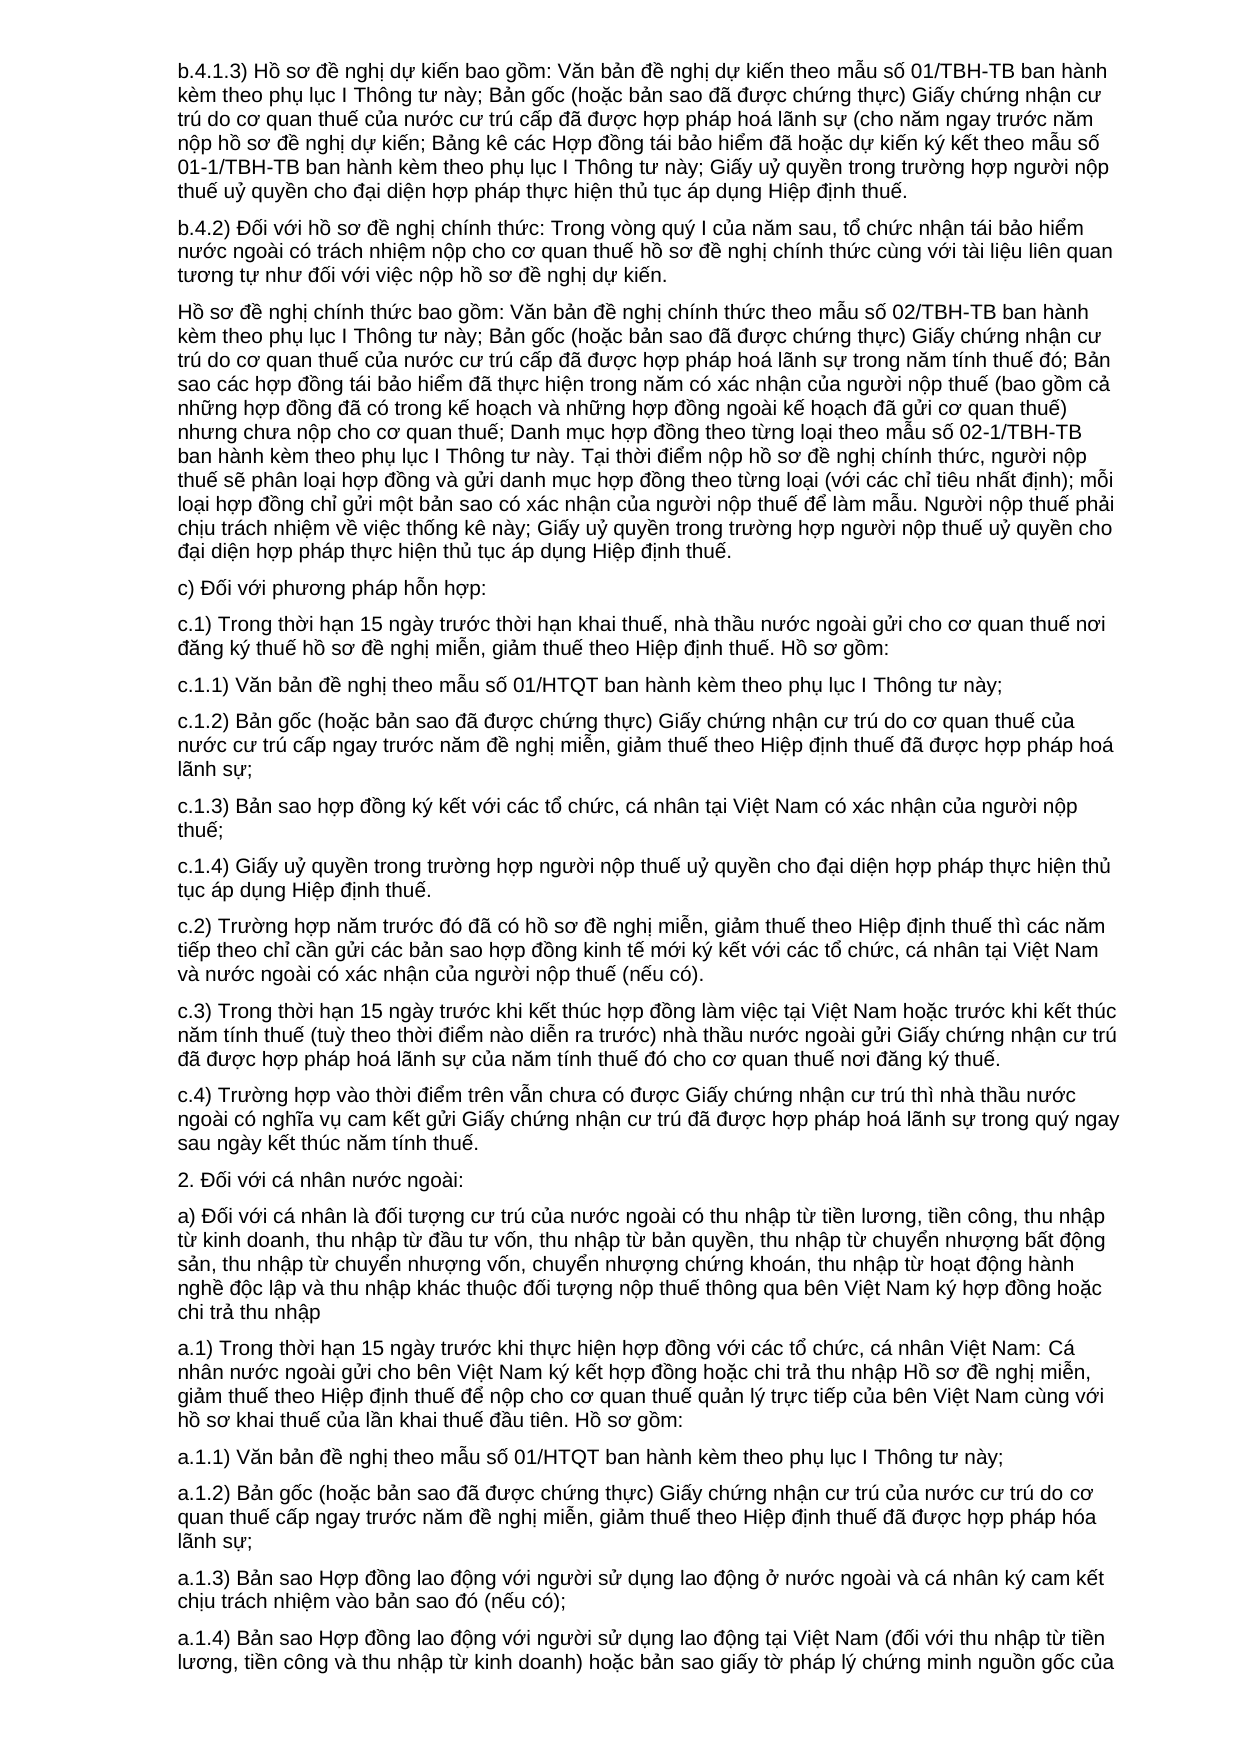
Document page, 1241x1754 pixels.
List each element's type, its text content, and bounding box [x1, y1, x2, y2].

text b.4.2) Đối với hồ sơ đề nghị chính thức: Trong vòng quý I của năm sau, tổ chức nhận tái bảo hiểm nước ngoài có trách nhiệm nộp cho cơ quan thuế hồ sơ đề nghị chính thức cùng với tài liệu liên quan tương tự như đối với việc nộp hồ sơ đề nghị dự kiến. [177, 215, 1122, 287]
text c.3) Trong thời hạn 15 ngày trước khi kết thúc hợp đồng làm việc tại Việt Nam hoặc trước khi kết thúc năm tính thuế (tuỳ theo thời điểm nào diễn ra trước) nhà thầu nước ngoài gửi Giấy chứng nhận cư trú đã được hợp pháp hoá lãnh sự của năm tính thuế đó cho cơ quan thuế nơi đăng ký thuế. [177, 999, 1122, 1071]
text c) Đối với phương pháp hỗn hợp: [177, 576, 1122, 600]
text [177, 1626, 1122, 1674]
text 2. Đối với cá nhân nước ngoài: [177, 1167, 1122, 1191]
text b.4.1.3) Hồ sơ đề nghị dự kiến bao gồm: Văn bản đề nghị dự kiến theo mẫu số 01/TBH-TB ban hành kèm theo phụ lục I Thông tư này; Bản gốc (hoặc bản sao đã được chứng thực) Giấy chứng nhận cư trú do cơ quan thuế của nước cư trú cấp đã được hợp pháp hoá lãnh sự (cho năm ngay trước năm nộp hồ sơ đề nghị dự kiến; Bảng kê các Hợp đồng tái bảo hiểm đã hoặc dự kiến ký kết theo mẫu số 01-1/TBH-TB ban hành kèm theo phụ lục I Thông tư này; Giấy uỷ quyền trong trường hợp người nộp thuế uỷ quyền cho đại diện hợp pháp thực hiện thủ tục áp dụng Hiệp định thuế. [177, 59, 1122, 203]
text Hồ sơ đề nghị chính thức bao gồm: Văn bản đề nghị chính thức theo mẫu số 02/TBH-TB ban hành kèm theo phụ lục I Thông tư này; Bản gốc (hoặc bản sao đã được chứng thực) Giấy chứng nhận cư trú do cơ quan thuế của nước cư trú cấp đã được hợp pháp hoá lãnh sự trong năm tính thuế đó; Bản sao các hợp đồng tái bảo hiểm đã thực hiện trong năm có xác nhận của người nộp thuế (bao gồm cả những hợp đồng đã có trong kế hoạch và những hợp đồng ngoài kế hoạch đã gửi cơ quan thuế) nhưng chưa nộp cho cơ quan thuế; Danh mục hợp đồng theo từng loại theo mẫu số 02-1/TBH-TB ban hành kèm theo phụ lục I Thông tư này. Tại thời điểm nộp hồ sơ đề nghị chính thức, người nộp thuế sẽ phân loại hợp đồng và gửi danh mục hợp đồng theo từng loại (với các chỉ tiêu nhất định); mỗi loại hợp đồng chỉ gửi một bản sao có xác nhận của người nộp thuế để làm mẫu. Người nộp thuế phải chịu trách nhiệm về việc thống kê này; Giấy uỷ quyền trong trường hợp người nộp thuế uỷ quyền cho đại diện hợp pháp thực hiện thủ tục áp dụng Hiệp định thuế. [177, 300, 1122, 563]
text a.1) Trong thời hạn 15 ngày trước khi thực hiện hợp đồng với các tổ chức, cá nhân Việt Nam: Cá nhân nước ngoài gửi cho bên Việt Nam ký kết hợp đồng hoặc chi trả thu nhập Hồ sơ đề nghị miễn, giảm thuế theo Hiệp định thuế để nộp cho cơ quan thuế quản lý trực tiếp của bên Việt Nam cùng với hồ sơ khai thuế của lần khai thuế đầu tiên. Hồ sơ gồm: [177, 1336, 1122, 1432]
text c.1.3) Bản sao hợp đồng ký kết với các tổ chức, cá nhân tại Việt Nam có xác nhận của người nộp thuế; [177, 793, 1122, 841]
text c.1.1) Văn bản đề nghị theo mẫu số 01/HTQT ban hành kèm theo phụ lục I Thông tư này; [177, 673, 1122, 697]
text c.4) Trường hợp vào thời điểm trên vẫn chưa có được Giấy chứng nhận cư trú thì nhà thầu nước ngoài có nghĩa vụ cam kết gửi Giấy chứng nhận cư trú đã được hợp pháp hoá lãnh sự trong quý ngay sau ngày kết thúc năm tính thuế. [177, 1083, 1122, 1155]
text c.1) Trong thời hạn 15 ngày trước thời hạn khai thuế, nhà thầu nước ngoài gửi cho cơ quan thuế nơi đăng ký thuế hồ sơ đề nghị miễn, giảm thuế theo Hiệp định thuế. Hồ sơ gồm: [177, 612, 1122, 660]
text a.1.3) Bản sao Hợp đồng lao động với người sử dụng lao động ở nước ngoài và cá nhân ký cam kết chịu trách nhiệm vào bản sao đó (nếu có); [177, 1565, 1122, 1613]
text a) Đối với cá nhân là đối tượng cư trú của nước ngoài có thu nhập từ tiền lương, tiền công, thu nhập từ kinh doanh, thu nhập từ đầu tư vốn, thu nhập từ bản quyền, thu nhập từ chuyển nhượng bất động sản, thu nhập từ chuyển nhượng vốn, chuyển nhượng chứng khoán, thu nhập từ hoạt động hành nghề độc lập và thu nhập khác thuộc đối tượng nộp thuế thông qua bên Việt Nam ký hợp đồng hoặc chi trả thu nhập [177, 1204, 1122, 1324]
text c.2) Trường hợp năm trước đó đã có hồ sơ đề nghị miễn, giảm thuế theo Hiệp định thuế thì các năm tiếp theo chỉ cần gửi các bản sao hợp đồng kinh tế mới ký kết với các tổ chức, cá nhân tại Việt Nam và nước ngoài có xác nhận của người nộp thuế (nếu có). [177, 914, 1122, 986]
text a.1.1) Văn bản đề nghị theo mẫu số 01/HTQT ban hành kèm theo phụ lục I Thông tư này; [177, 1444, 1122, 1468]
text c.1.4) Giấy uỷ quyền trong trường hợp người nộp thuế uỷ quyền cho đại diện hợp pháp thực hiện thủ tục áp dụng Hiệp định thuế. [177, 854, 1122, 902]
text a.1.2) Bản gốc (hoặc bản sao đã được chứng thực) Giấy chứng nhận cư trú của nước cư trú do cơ quan thuế cấp ngay trước năm đề nghị miễn, giảm thuế theo Hiệp định thuế đã được hợp pháp hóa lãnh sự; [177, 1481, 1122, 1553]
text c.1.2) Bản gốc (hoặc bản sao đã được chứng thực) Giấy chứng nhận cư trú do cơ quan thuế của nước cư trú cấp ngay trước năm đề nghị miễn, giảm thuế theo Hiệp định thuế đã được hợp pháp hoá lãnh sự; [177, 709, 1122, 781]
